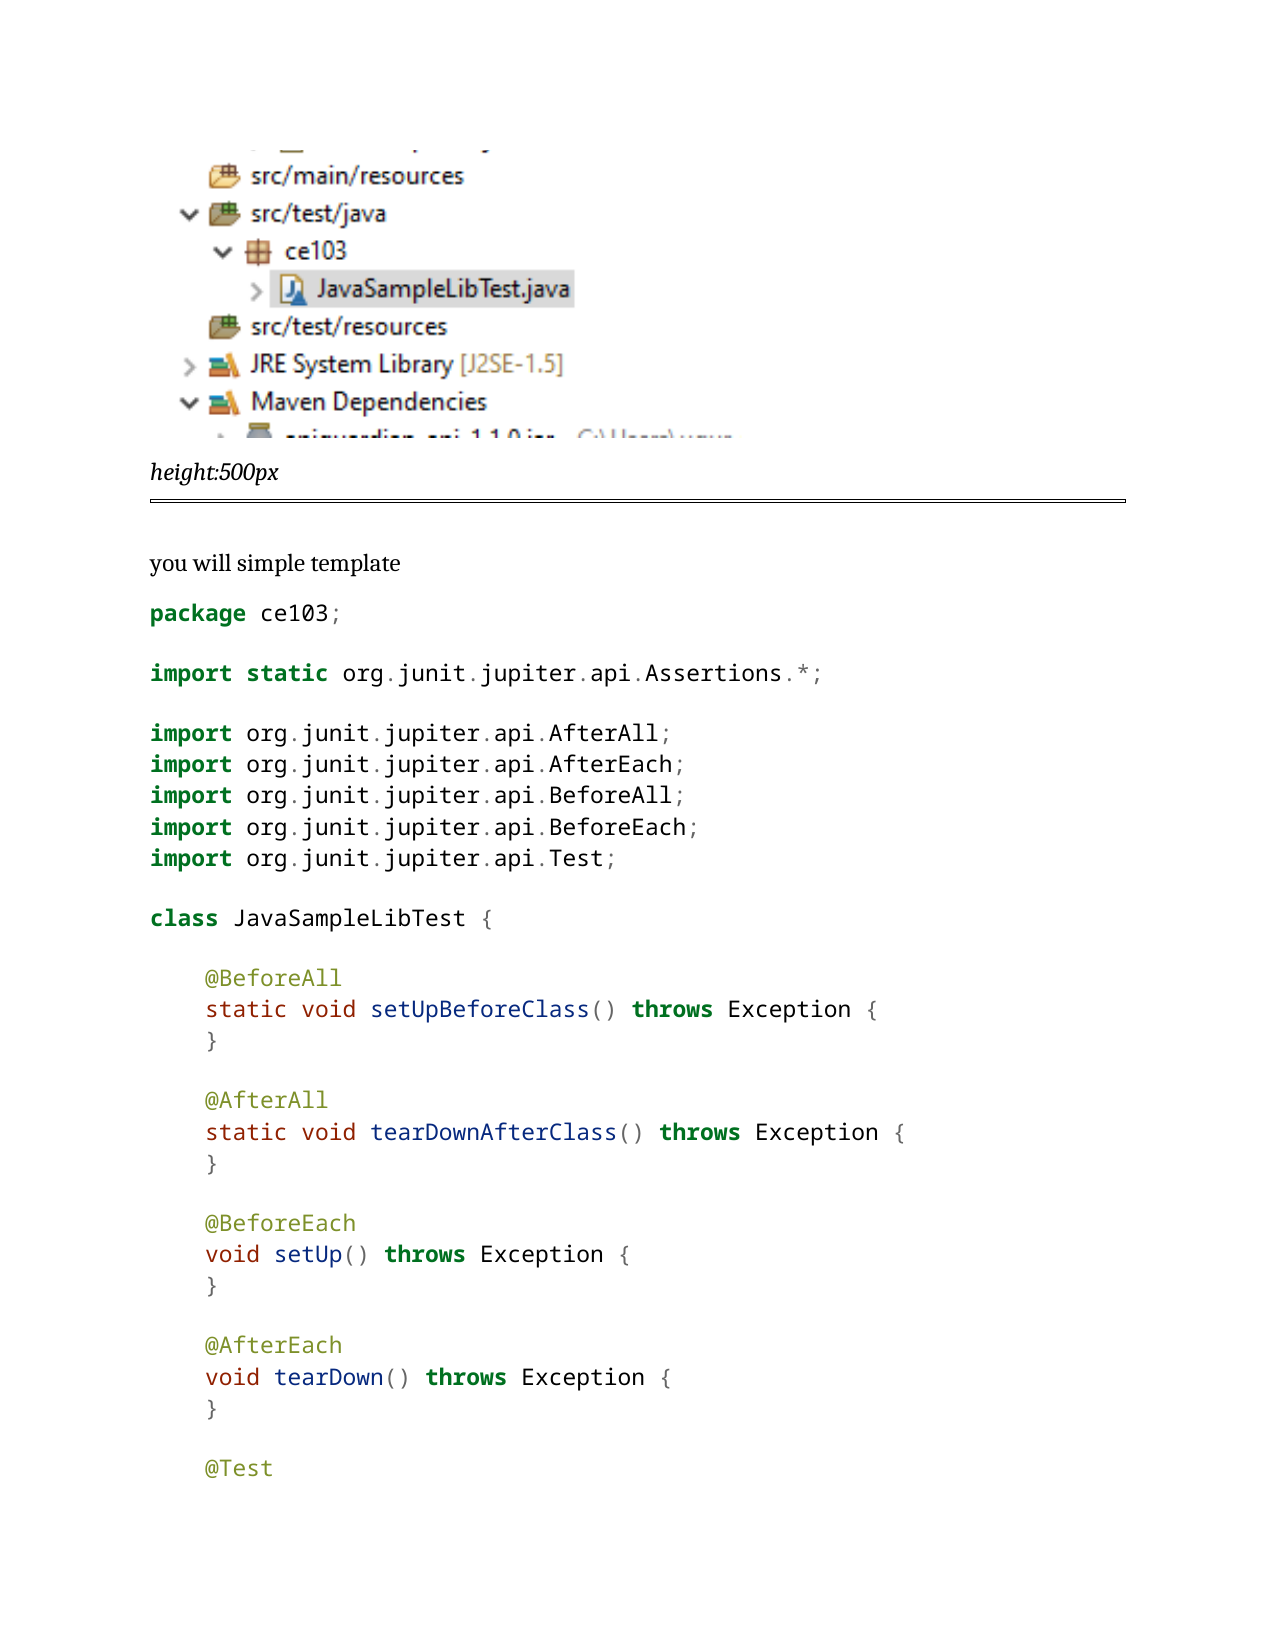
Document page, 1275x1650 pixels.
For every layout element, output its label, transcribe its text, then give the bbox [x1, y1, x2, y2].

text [150, 597, 1125, 1483]
text you will simple template [150, 549, 1125, 578]
text height:500px [150, 458, 1125, 487]
picture [168, 150, 742, 438]
